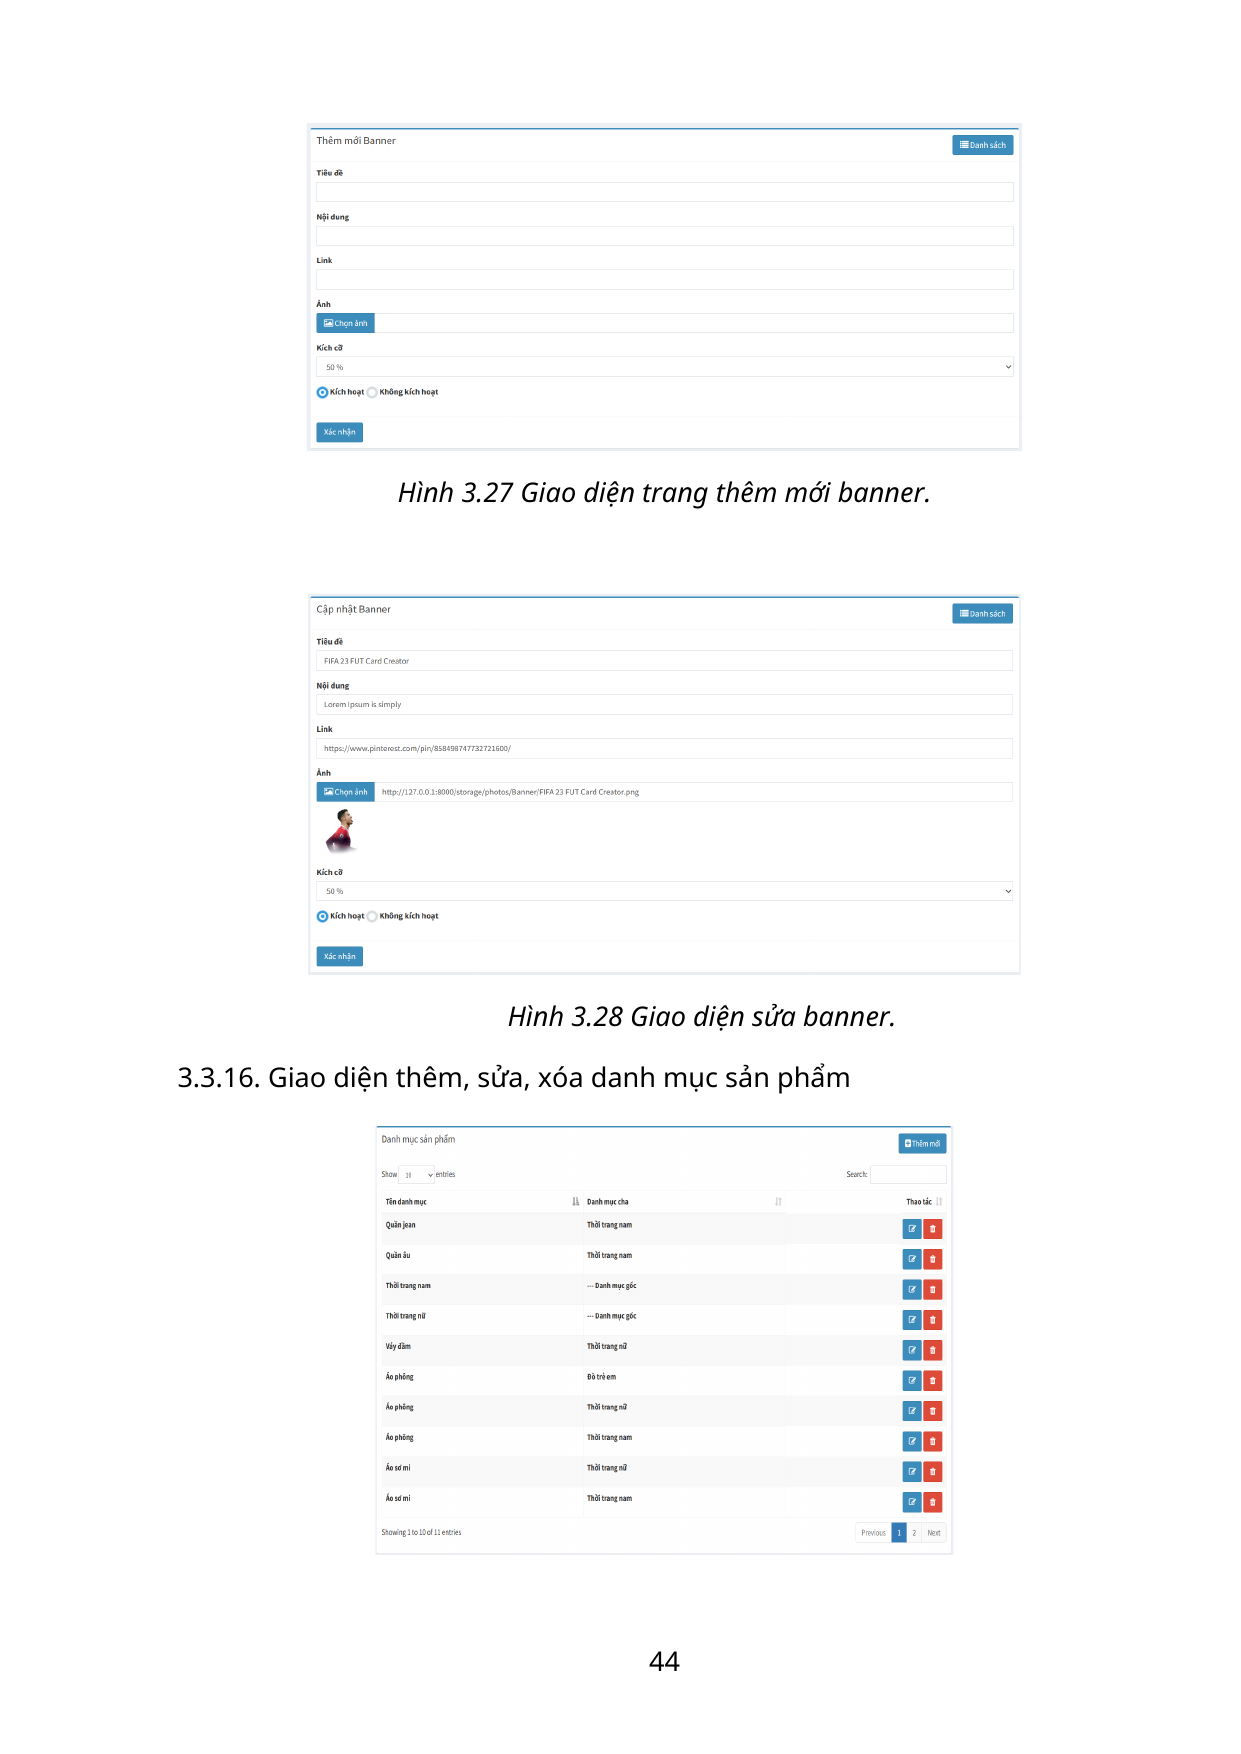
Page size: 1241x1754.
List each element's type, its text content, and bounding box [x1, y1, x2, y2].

picture [375, 1126, 954, 1555]
subtitle Hình 3.28 Giao diện sửa banner. [177, 998, 1152, 1034]
picture [308, 594, 1021, 975]
picture [306, 123, 1023, 451]
subtitle 3.3.16. Giao diện thêm, sửa, xóa danh mục sản phẩm [177, 1058, 1152, 1095]
subtitle Hình 3.27 Giao diện trang thêm mới banner. [177, 474, 1152, 511]
